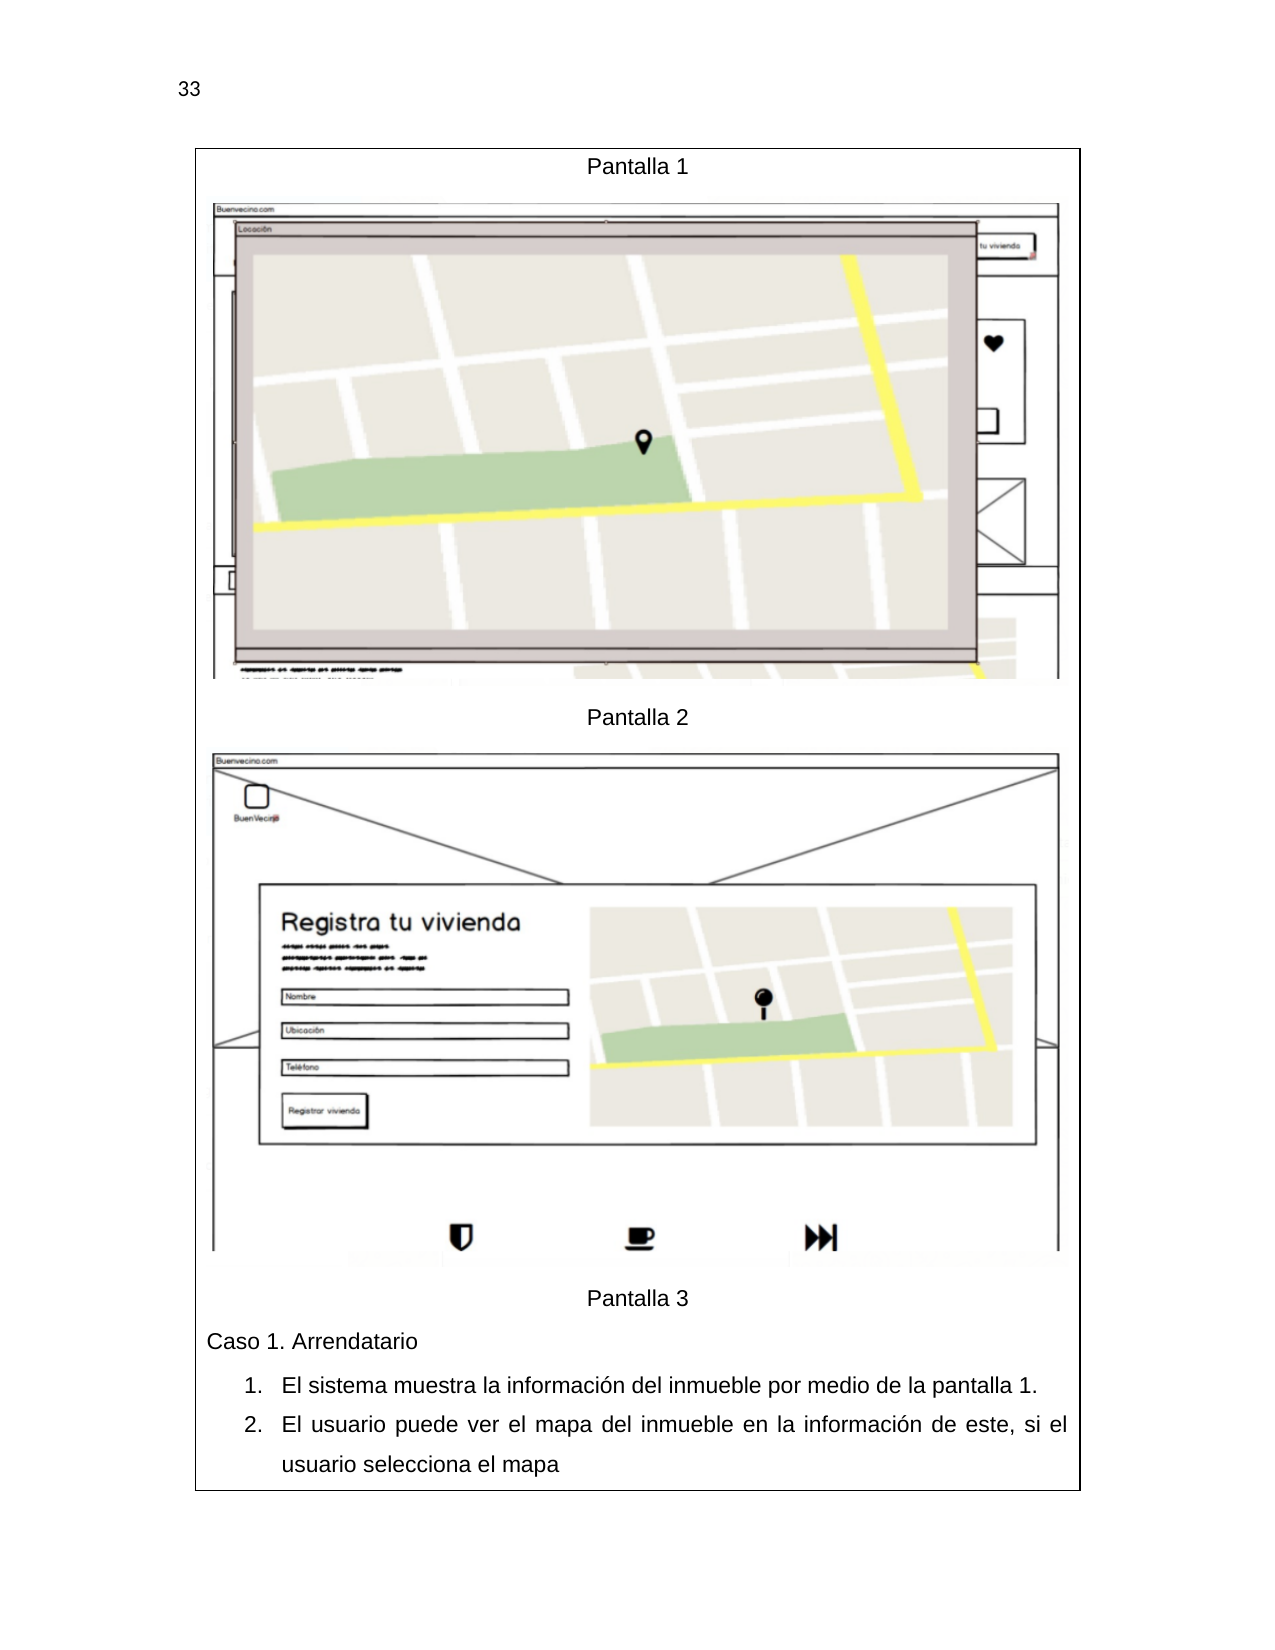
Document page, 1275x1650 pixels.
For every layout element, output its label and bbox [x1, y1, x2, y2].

picture [206, 196, 1069, 686]
picture [206, 747, 1069, 1267]
table_cell [196, 149, 1079, 1490]
